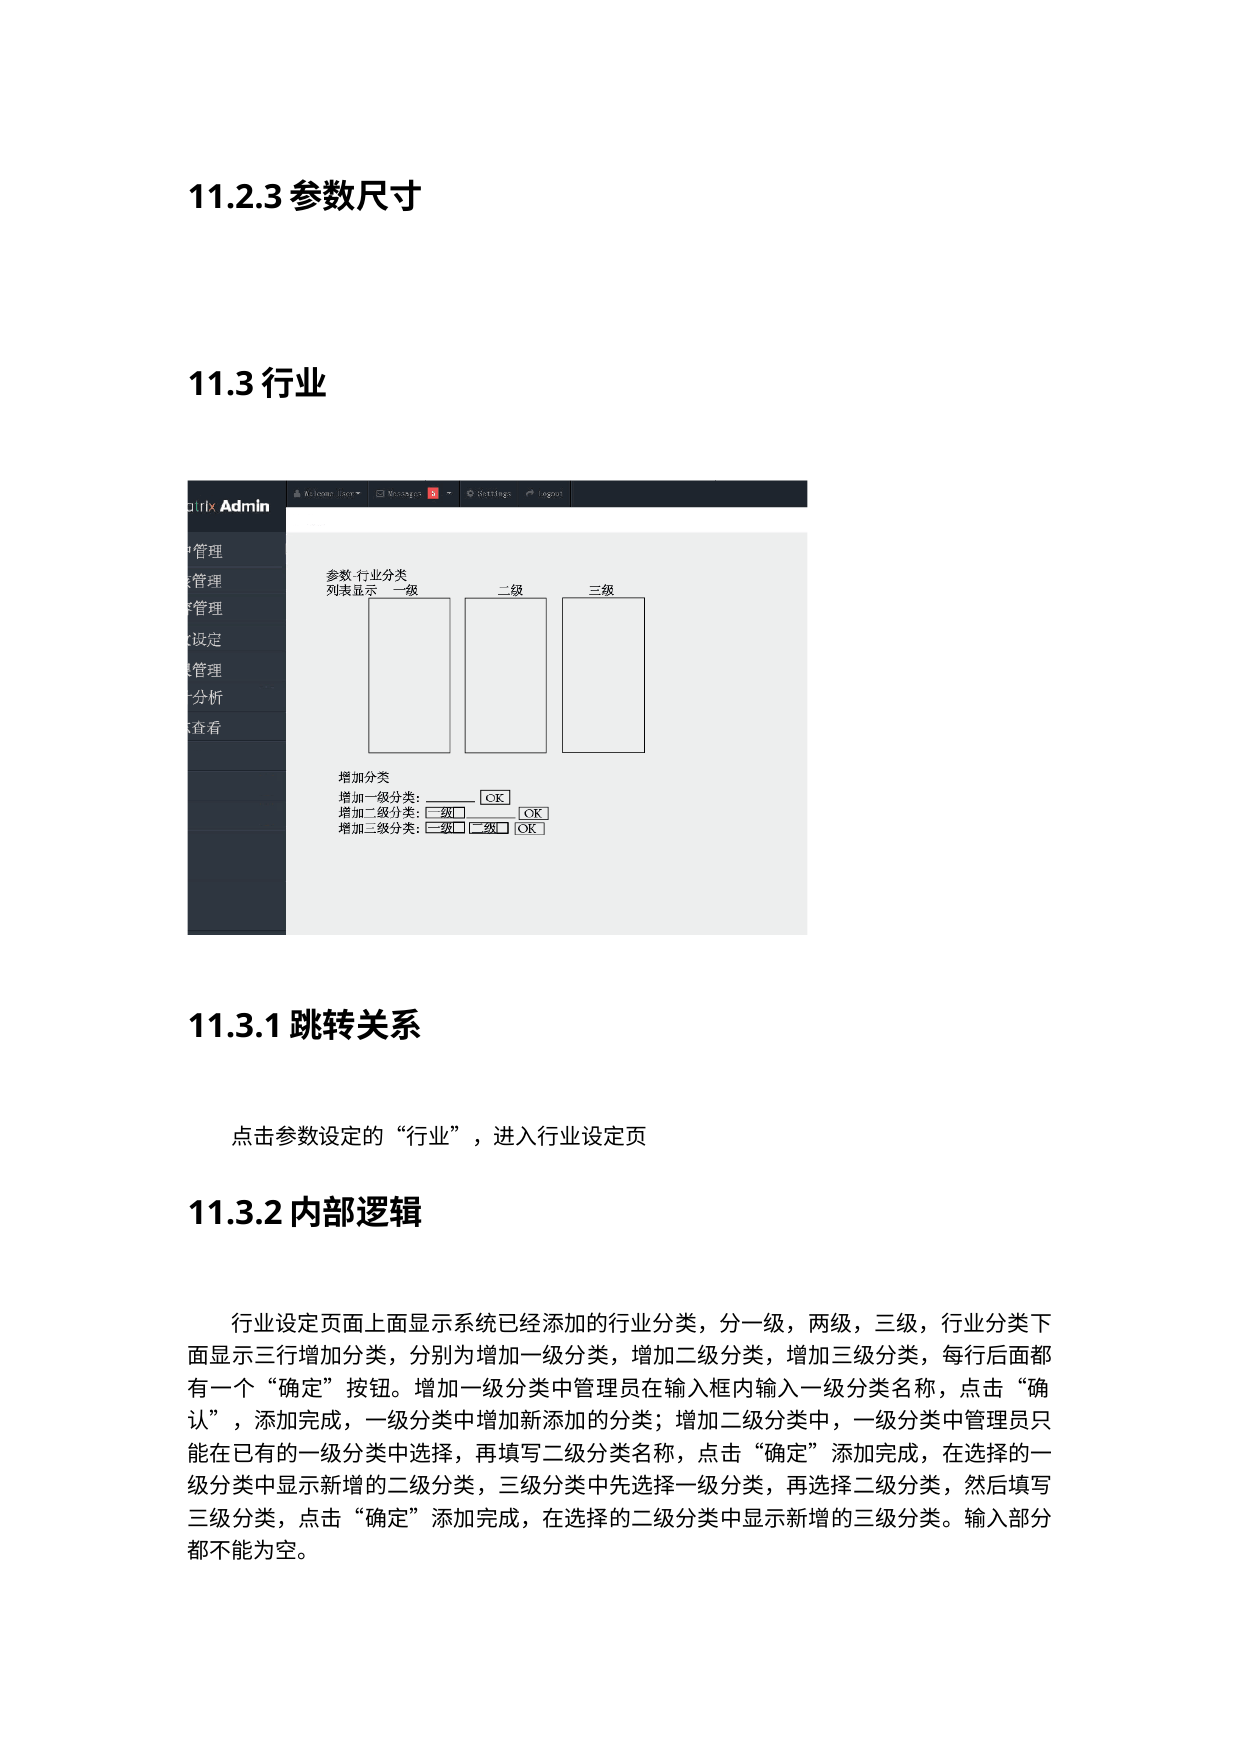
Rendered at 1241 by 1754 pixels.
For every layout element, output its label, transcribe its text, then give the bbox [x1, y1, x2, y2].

text 点击参数设定的“行业”，进入行业设定页 [187, 1118, 1053, 1151]
subtitle 11.2.3参数尺寸 [187, 162, 1053, 227]
subtitle 11.3.1跳转关系 [187, 991, 1053, 1056]
picture [187, 476, 808, 935]
text 行业设定页面上面显示系统已经添加的行业分类，分一级，两级，三级，行业分类下面显示三行增加分类，分别为增加一级分类，增加二级分类，增加三级分类，每行后面都有一个“确定”按钮。增加一级分类中管理员在输入框内输入一级分类名称，点击“确认”，添加完成，一级分类中增加新添加的分类；增加二级分类中，一级分类中管理员只能在已有的一级分类中选择，再填写二级分类名称，点击“确定”添加完成，在选择的一级分类中显示新增的二级分类，三级分类中先选择一级分类，再选择二级分类，然后填写三级分类，点击“确定”添加完成，在选择的二级分类中显示新增的三级分类。输入部分都不能为空。 [187, 1305, 1053, 1565]
subtitle 11.3.2内部逻辑 [187, 1178, 1053, 1243]
subtitle 11.3行业 [187, 349, 1053, 414]
